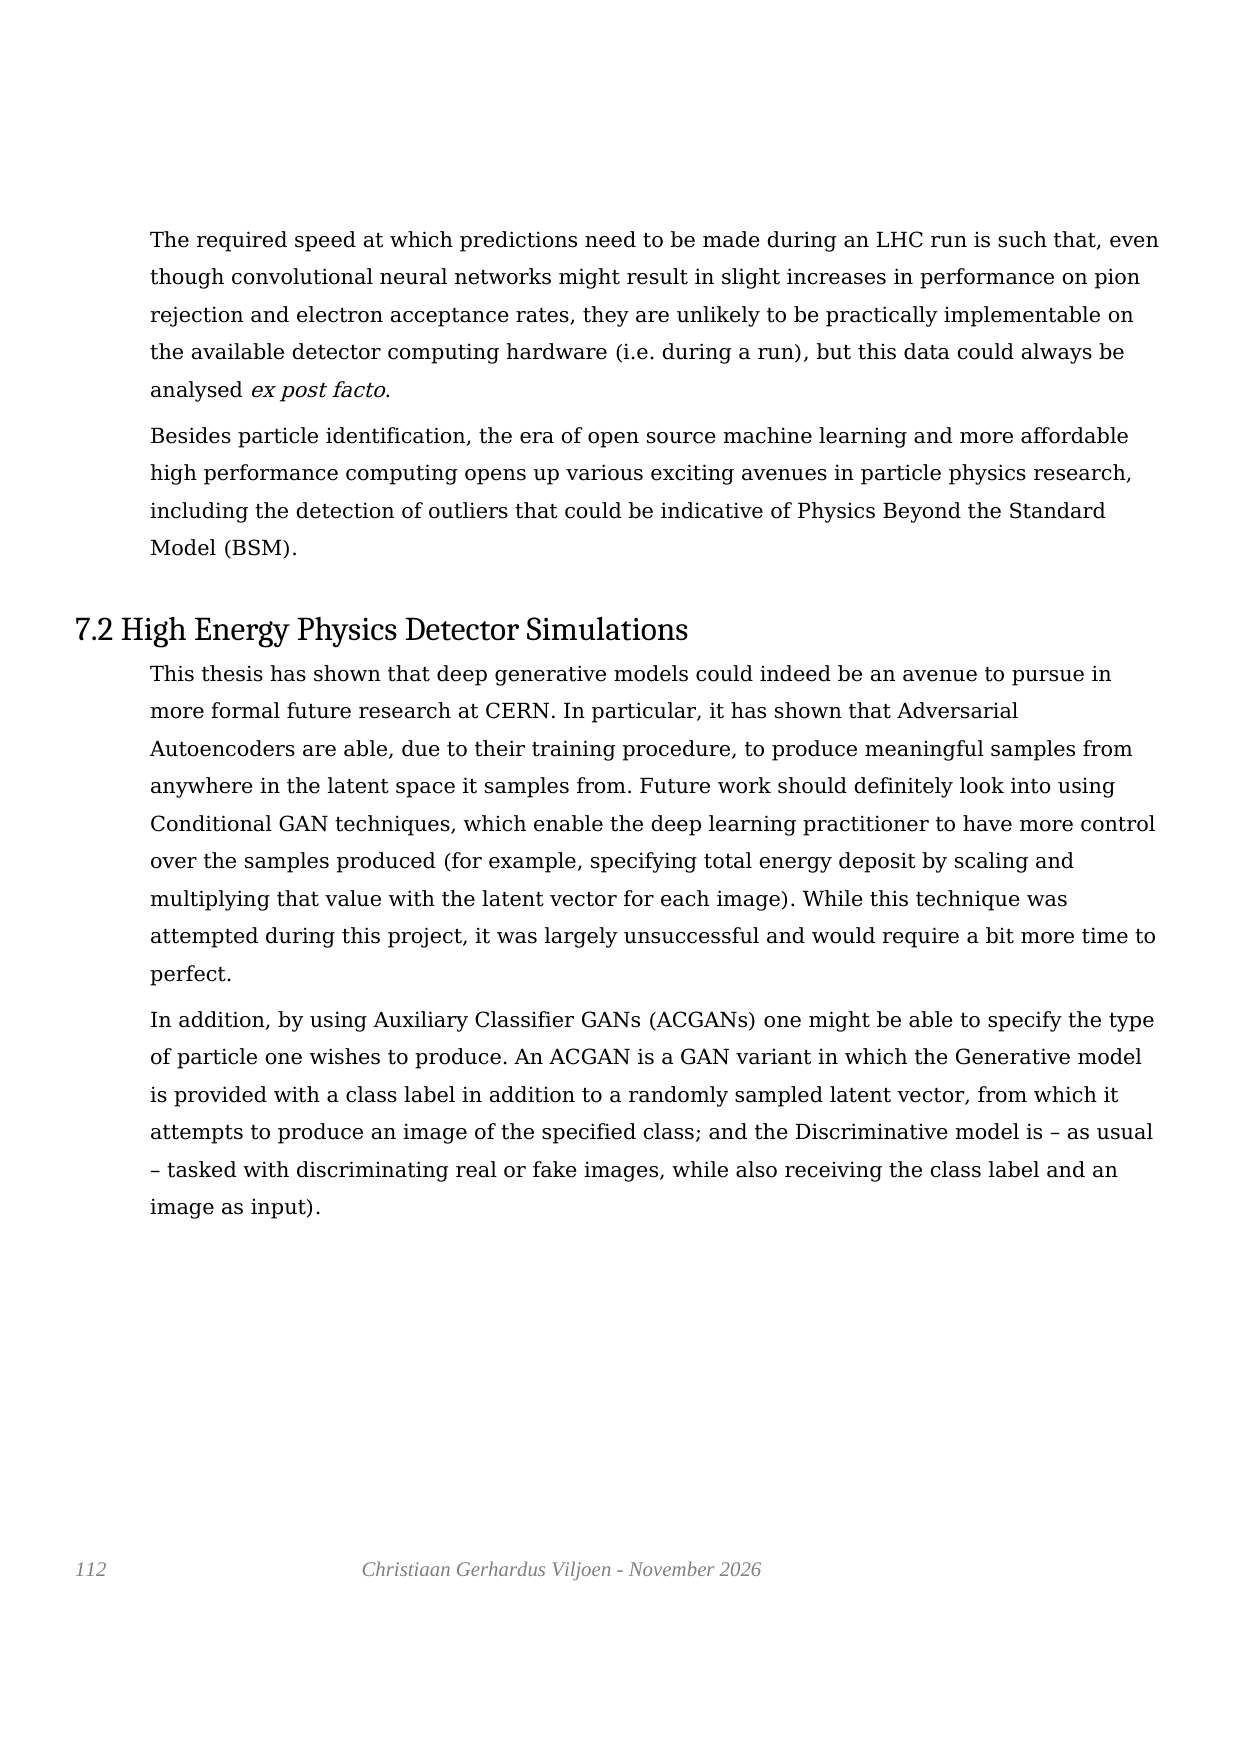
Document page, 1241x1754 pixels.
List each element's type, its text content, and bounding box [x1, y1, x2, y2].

subtitle High Energy Physics Detector Simulations [75, 610, 1165, 648]
text The required speed at which predictions need to be made during an LHC run is such that, even though convolutional neural networks might result in slight increases in performance on pion rejection and electron acceptance rates, they are unlikely to be practically implementable on the available detector computing hardware (i.e. during a run), but this data could always be analysed ex post facto. [150, 227, 1165, 402]
text Besides particle identification, the era of open source machine learning and more affordable high performance computing opens up various exciting avenues in particle physics research, including the detection of outliers that could be indicative of Physics Beyond the Standard Model (BSM). [150, 422, 1165, 560]
text In addition, by using Auxiliary Classifier GANs (ACGANs) one might be able to specify the type of particle one wishes to produce. An ACGAN is a GAN variant in which the Generative model is provided with a class label in addition to a randomly sampled latent vector, from which it attempts to produce an image of the specified class; and the Discriminative model is – as usual – tasked with discriminating real or fake images, while also receiving the class label and an image as input). [150, 1007, 1165, 1219]
text This thesis has shown that deep generative models could indeed be an avenue to pursue in more formal future research at CERN. In particular, it has shown that Adversarial Autoencoders are able, due to their training procedure, to produce meaningful samples from anywhere in the latent space it samples from. Future work should definitely look into using Conditional GAN techniques, which enable the deep learning practitioner to have more control over the samples produced (for example, specifying total energy deposit by scaling and multiplying that value with the latent vector for each image). While this technique was attempted during this project, it was largely unsuccessful and would require a bit more time to perfect. [150, 661, 1165, 986]
